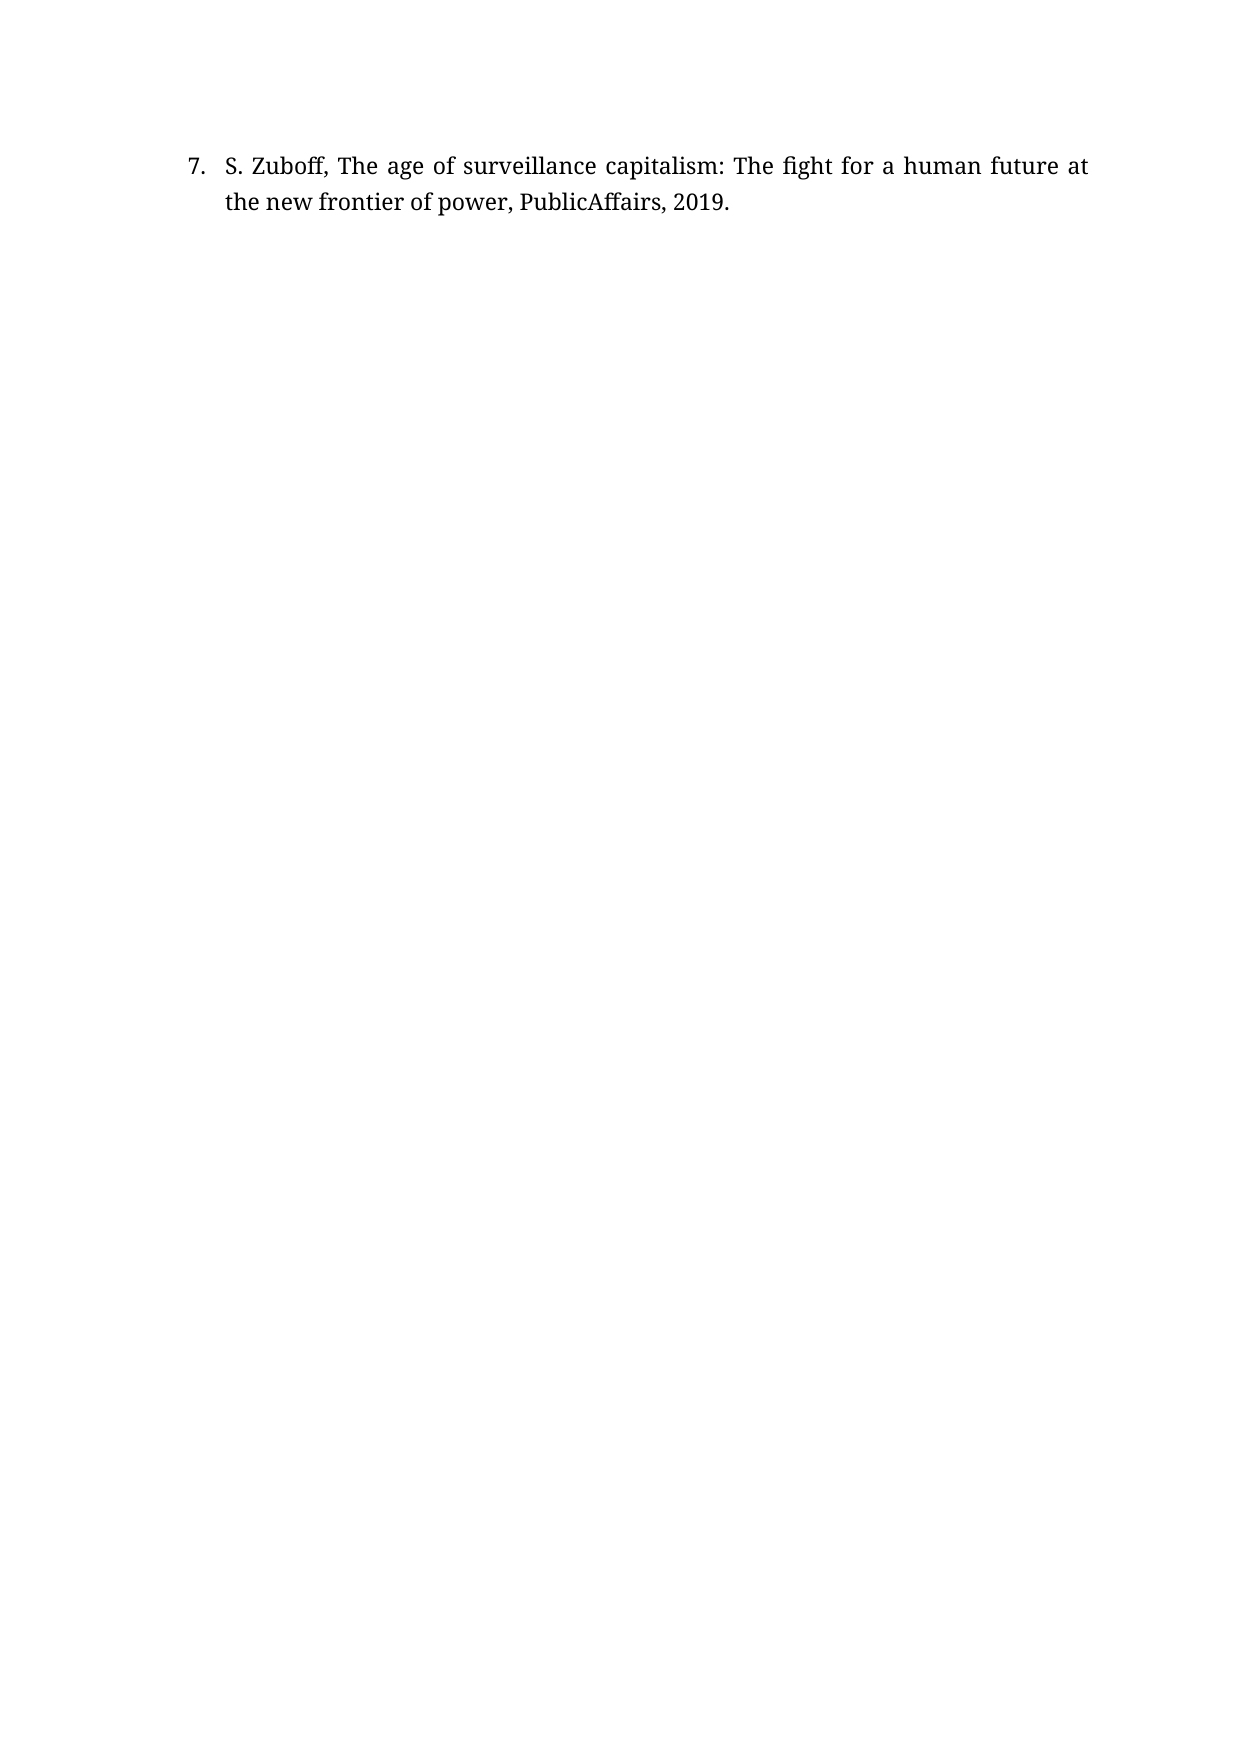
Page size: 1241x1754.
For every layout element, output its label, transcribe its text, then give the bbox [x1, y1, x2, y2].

list S. Zuboff, The age of surveillance capitalism: The fight for a human future at the new frontier of power, PublicAffairs, 2019. [187, 150, 1090, 217]
